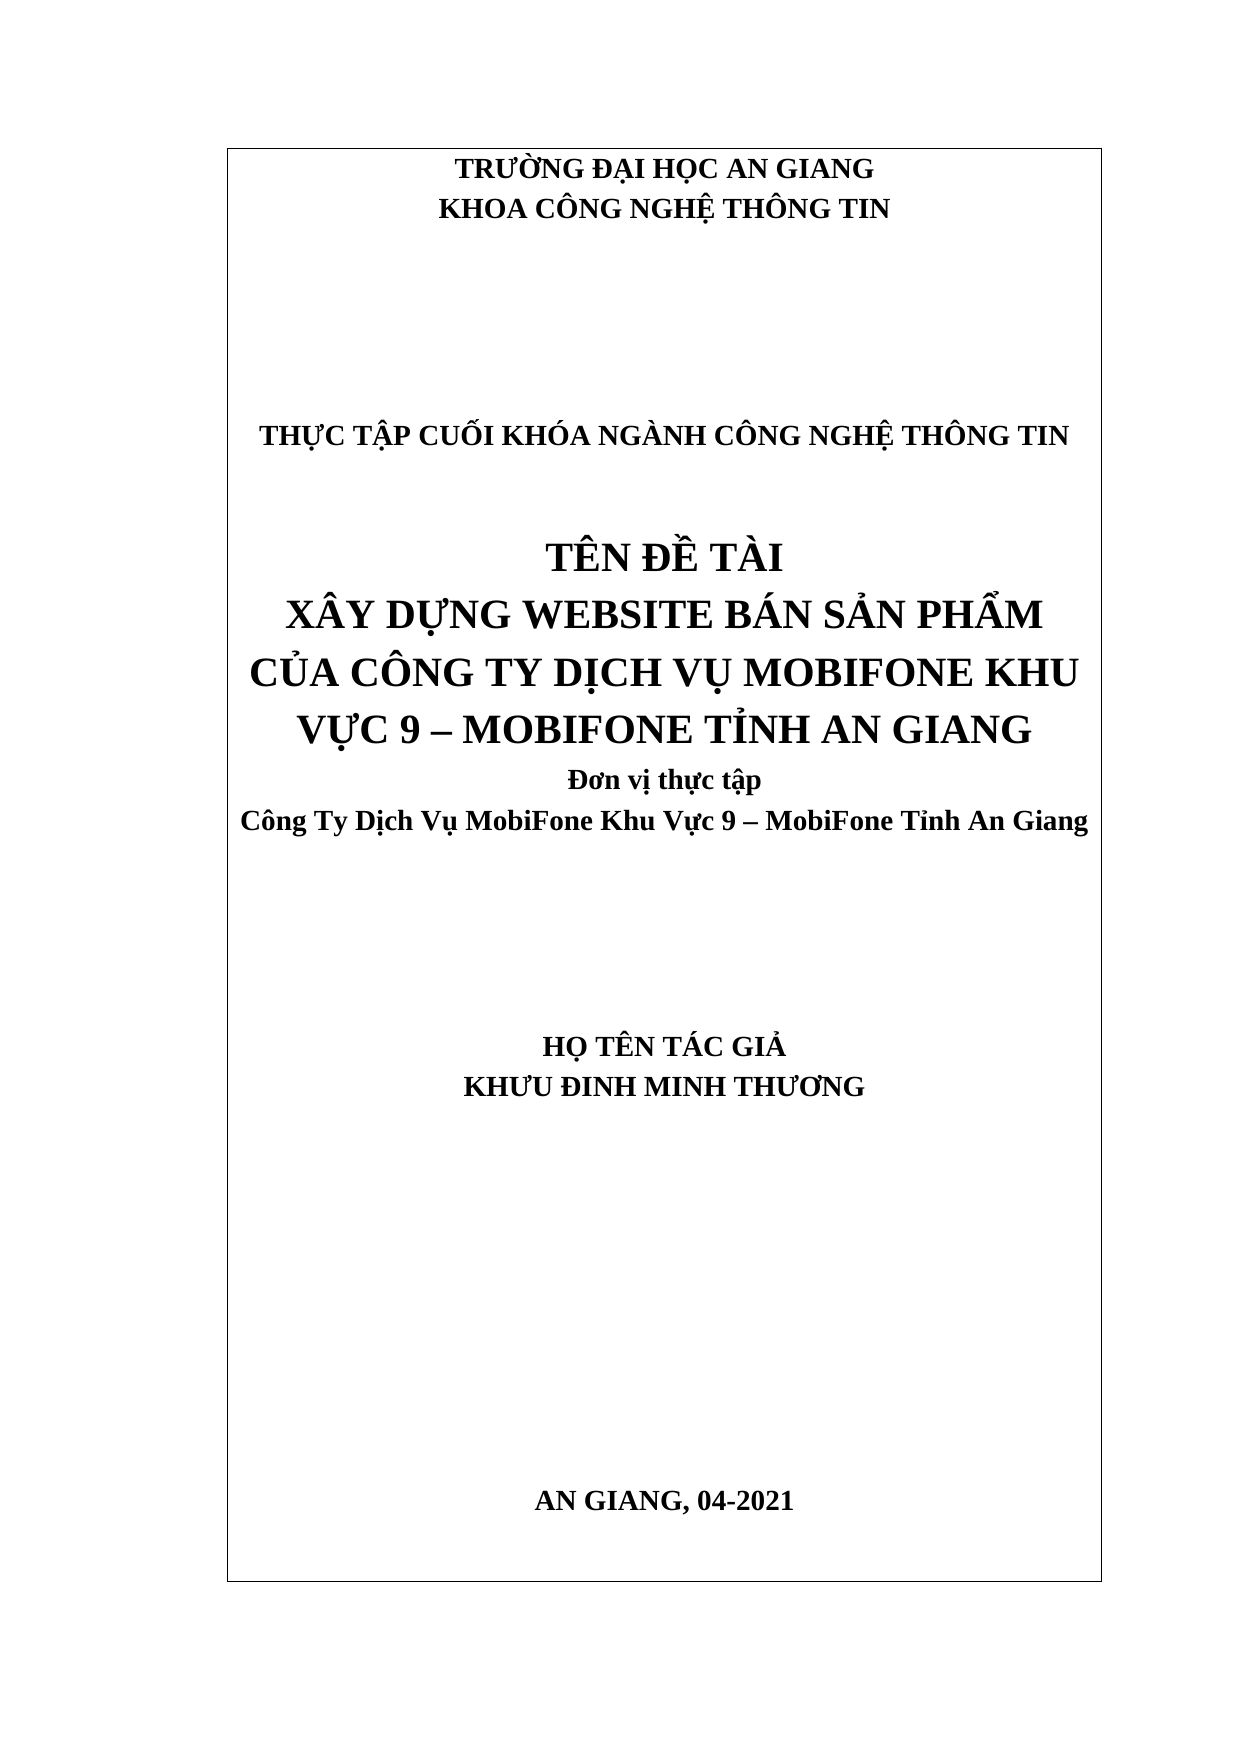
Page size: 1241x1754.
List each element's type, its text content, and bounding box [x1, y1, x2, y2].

text XÂY DỰNG WEBSITE BÁN SẢN PHẨM CỦA CÔNG TY DỊCH VỤ MOBIFONE KHU VỰC 9 – MOBIFONE TỈNH AN GIANG [228, 587, 1101, 753]
text KHƯU ĐINH MINH THƯƠNG [228, 1066, 1101, 1103]
text THỰC TẬP CUỐI KHÓA NGÀNH CÔNG NGHỆ THÔNG TIN [228, 414, 1101, 451]
text TRƯỜNG ĐẠI HỌC AN GIANG [228, 149, 1101, 184]
text TÊN ĐỀ TÀI [228, 529, 1101, 580]
text AN GIANG, 04-2021 [228, 1479, 1101, 1581]
text HỌ TÊN TÁC GIẢ [228, 1026, 1101, 1063]
text KHOA CÔNG NGHỆ THÔNG TIN [228, 188, 1101, 224]
text Đơn vị thực tập [228, 759, 1101, 796]
text Công Ty Dịch Vụ MobiFone Khu Vực 9 – MobiFone Tỉnh An Giang [228, 799, 1101, 836]
